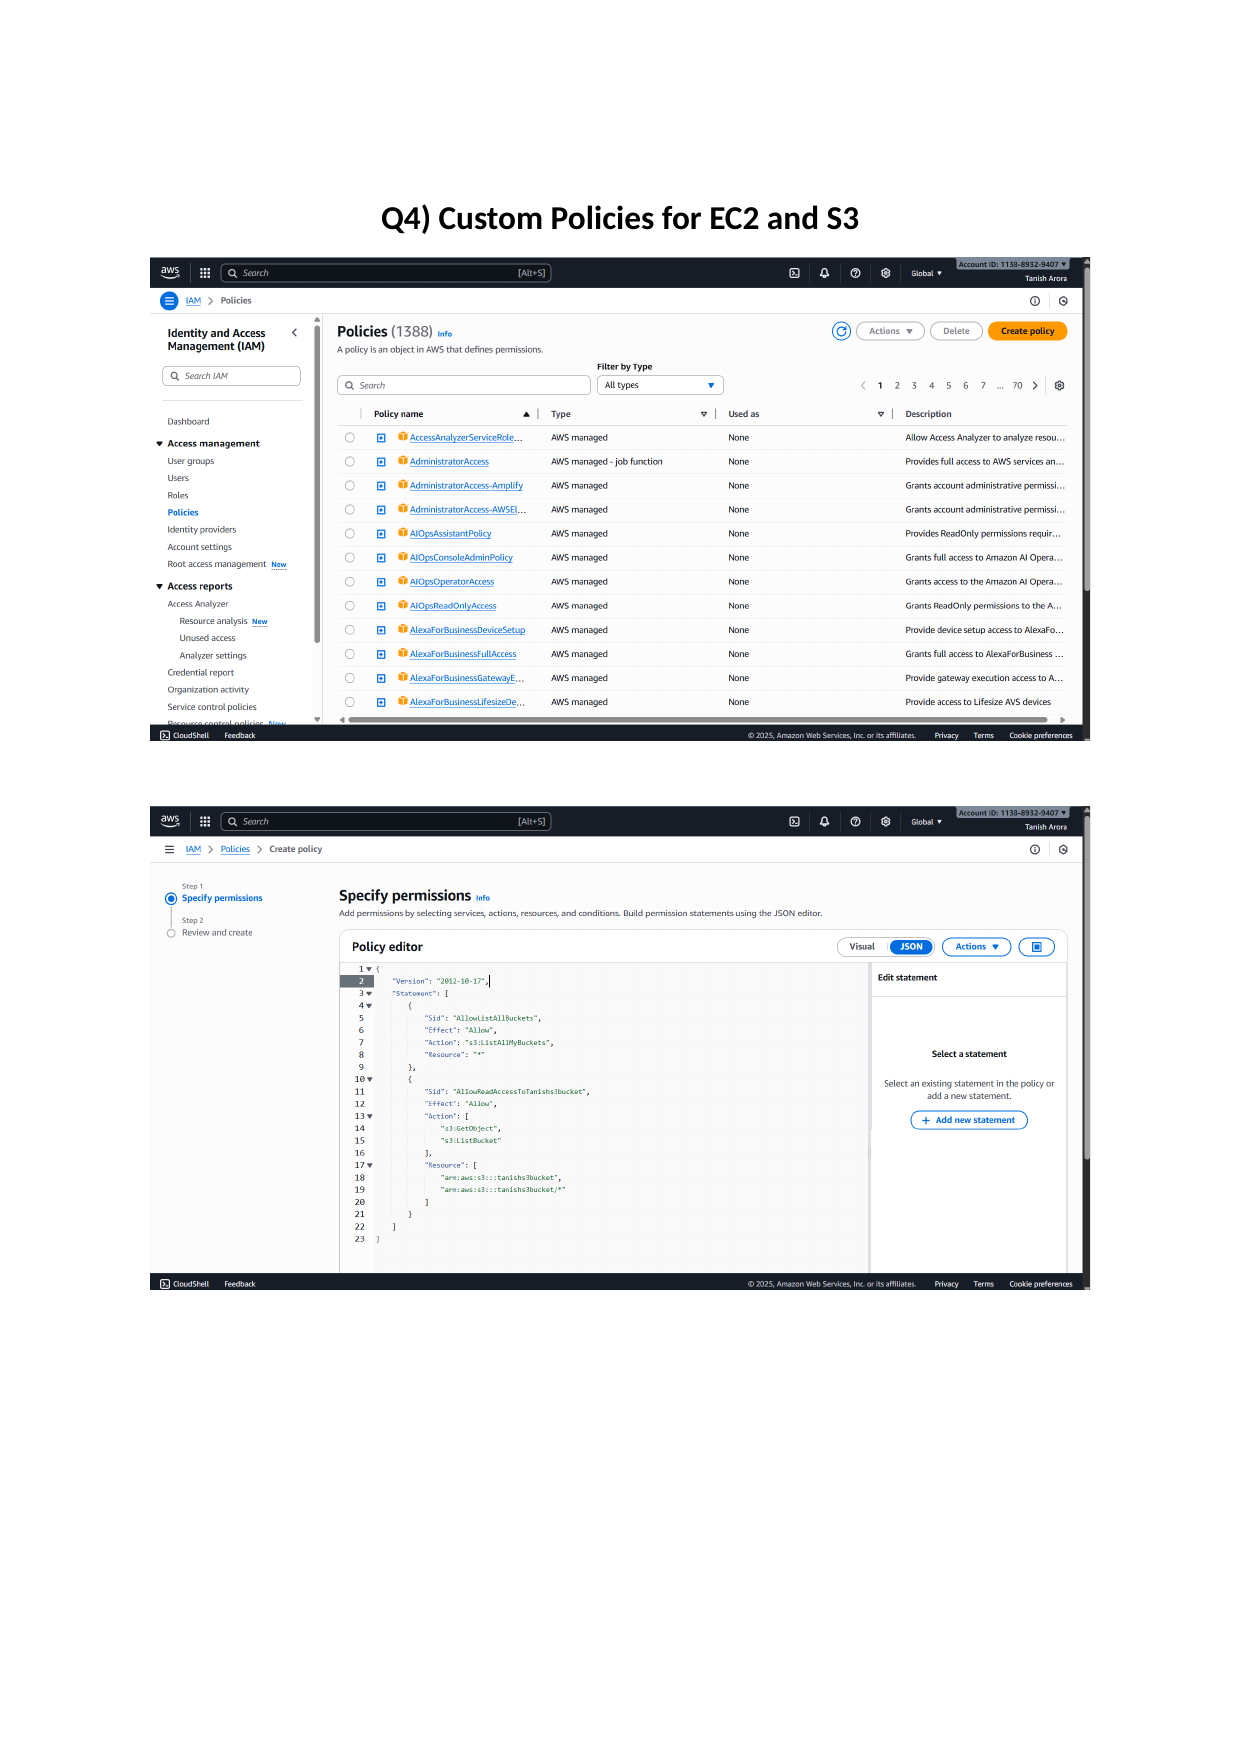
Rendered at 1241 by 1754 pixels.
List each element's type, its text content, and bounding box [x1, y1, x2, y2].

picture [150, 257, 1091, 741]
picture [150, 806, 1091, 1290]
text Q4) Custom Policies for EC2 and S3 [150, 197, 1090, 238]
